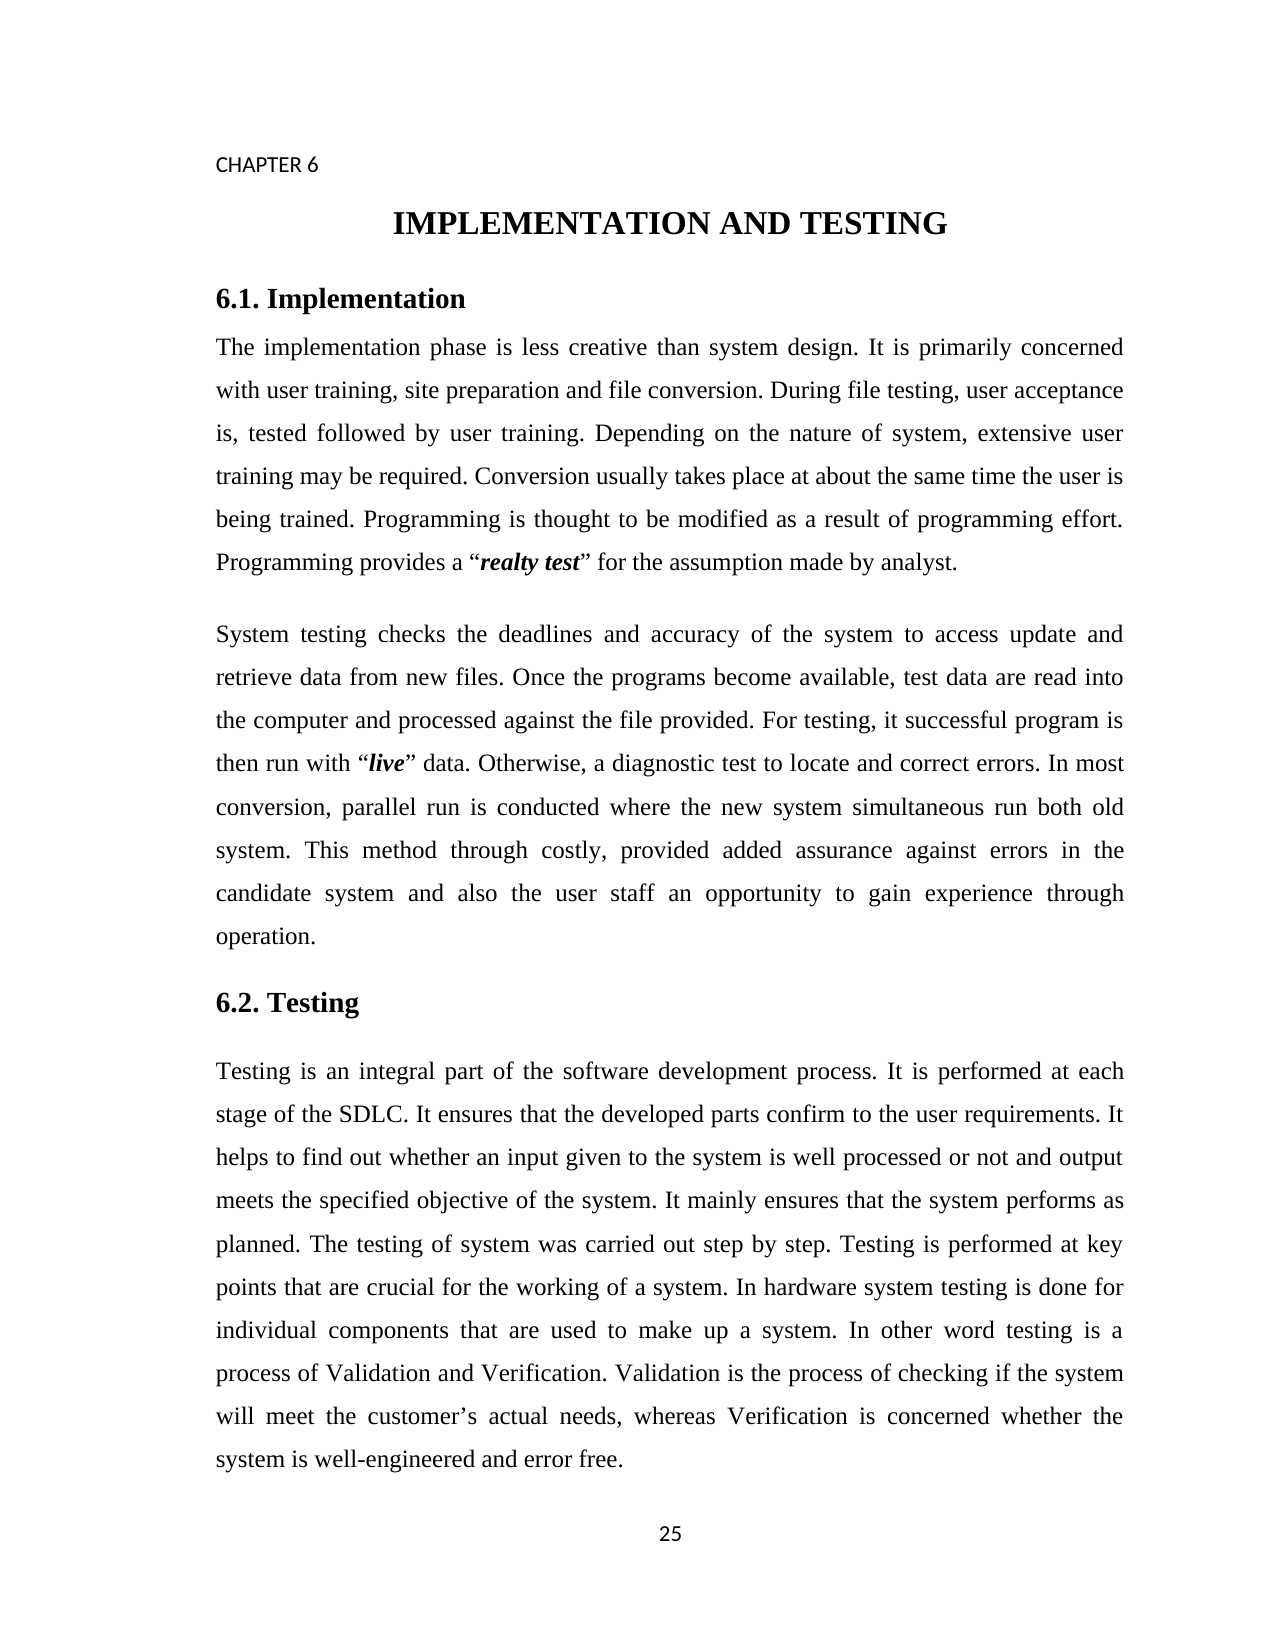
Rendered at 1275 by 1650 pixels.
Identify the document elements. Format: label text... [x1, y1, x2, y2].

text IMPLEMENTATION AND TESTING [216, 203, 1125, 241]
text Testing is an integral part of the software development process. It is performed at each stage of the SDLC. It ensures that the developed parts confirm to the user requirements. It helps to find out whether an input given to the system is well processed or not and output meets the specified objective of the system. It mainly ensures that the system performs as planned. The testing of system was carried out step by step. Testing is performed at key points that are crucial for the working of a system. In hardware system testing is done for individual components that are used to make up a system. In other word testing is a process of Validation and Verification. Validation is the process of checking if the system will meet the customer’s actual needs, whereas Verification is concerned whether the system is well-engineered and error free. [216, 1056, 1125, 1473]
text 6.2. Testing [216, 985, 1125, 1018]
text CHAPTER 6 [216, 150, 1125, 178]
text The implementation phase is less creative than system design. It is primarily concerned with user training, site preparation and file conversion. During file testing, user acceptance is, tested followed by user training. Depending on the nature of system, extensive user training may be required. Conversion usually takes place at about the same time the user is being trained. Programming is thought to be modified as a result of programming effort. Programming provides a “realty test” for the assumption made by analyst. [216, 332, 1125, 576]
text System testing checks the deadlines and accuracy of the system to access update and retrieve data from new files. Once the programs become available, test data are read into the computer and processed against the file provided. For testing, it successful program is then run with “live” data. Otherwise, a diagnostic test to locate and correct errors. In most conversion, parallel run is conducted where the new system simultaneous run both old system. This method through costly, provided added assurance against errors in the candidate system and also the user staff an opportunity to gain experience through operation. [216, 619, 1125, 950]
text 6.1. Implementation [216, 281, 1125, 315]
